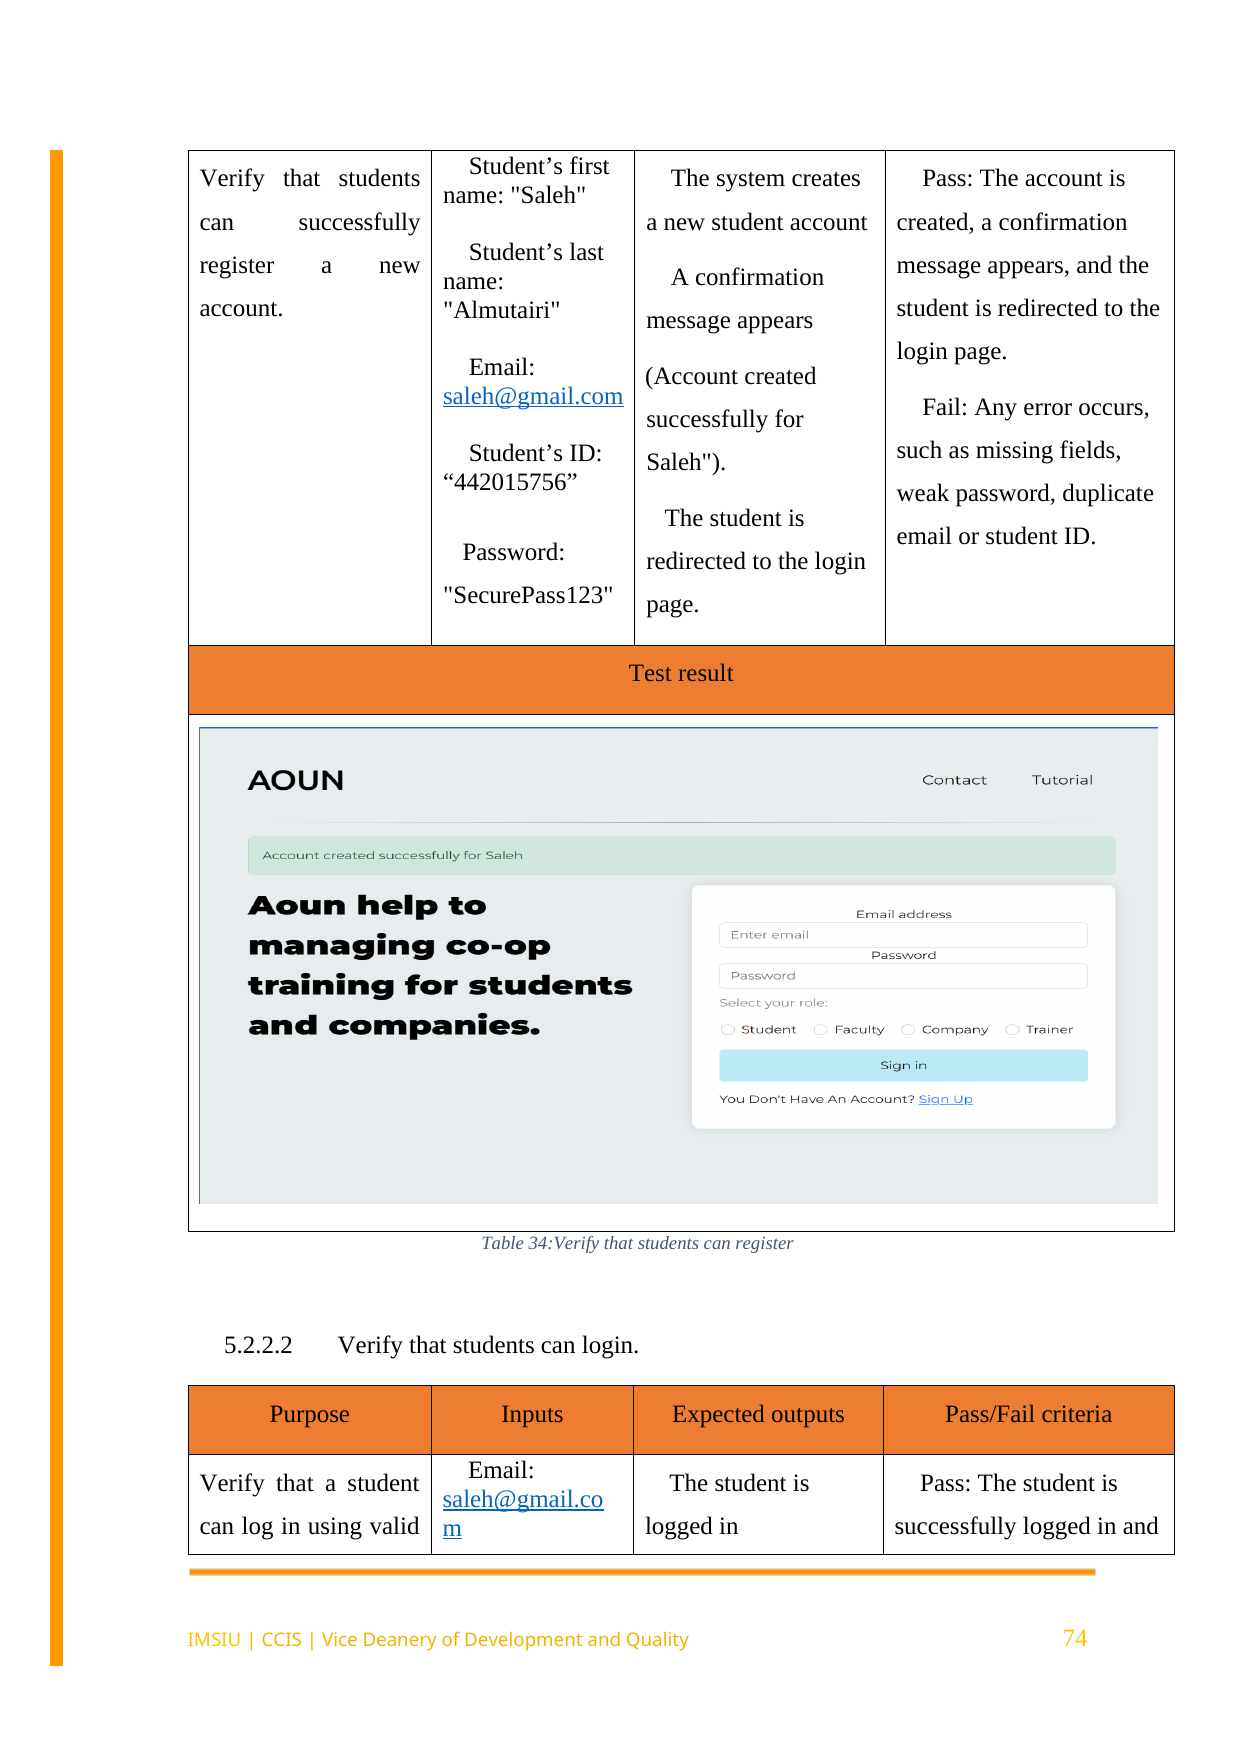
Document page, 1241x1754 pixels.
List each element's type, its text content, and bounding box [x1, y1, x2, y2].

table_cell Test result [189, 646, 1174, 714]
table_header Pass/Fail criteria [884, 1386, 1174, 1454]
table_cell  Student’s first name: "Saleh"  Student’s last name: "Almutairi"  Email: saleh@gmail.com  Student’s ID: “442015756” Password: "SecurePass123" [432, 151, 634, 645]
table_cell Verify that students can successfully register a new account. [189, 151, 431, 645]
picture [187, 1567, 1100, 1576]
picture [199, 727, 1158, 1204]
table_cell Verify that a student can log in using valid credentials. [189, 1455, 431, 1554]
table_cell  Pass: The account is created, a confirmation message appears, and the student is redirected to the login page.  Fail: Any error occurs, such as missing fields, weak password, duplicate email or student ID. [886, 151, 1174, 645]
table_cell  The system creates a new student account  A confirmation message appears (Account created successfully for Saleh"). The student is redirected to the login page. [635, 151, 885, 645]
table_cell  Email: saleh@gmail.com Password: "SecurePass123" [432, 1455, 633, 1554]
table_cell  The student is logged in successfully.  The student is redirected to the student home page. [634, 1455, 883, 1554]
table_header Inputs [432, 1386, 633, 1454]
table_cell [189, 715, 1174, 1231]
list Verify that students can login. [224, 1330, 1090, 1358]
table_header Expected outputs [634, 1386, 883, 1454]
table_header Purpose [189, 1386, 431, 1454]
